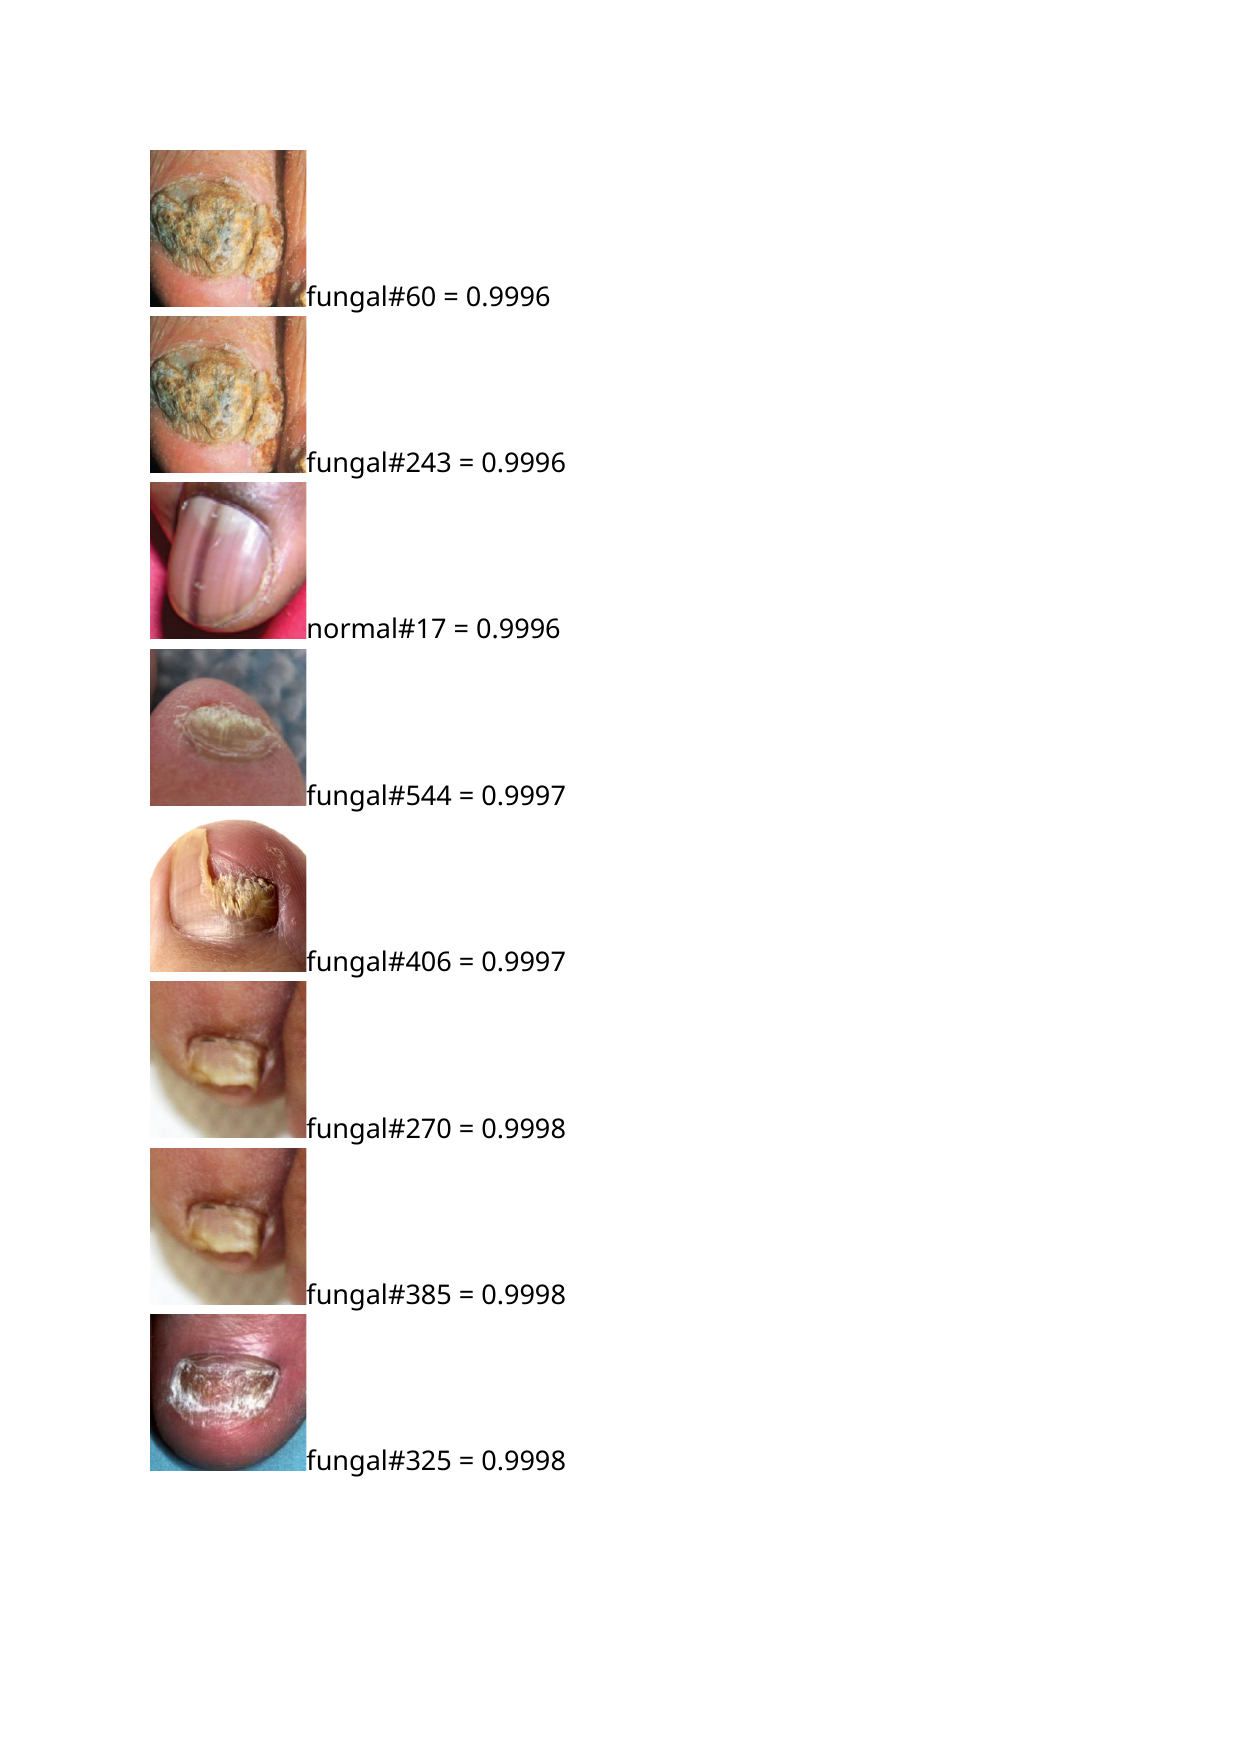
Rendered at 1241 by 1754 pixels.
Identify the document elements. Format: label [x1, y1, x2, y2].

picture [150, 1314, 307, 1471]
text [150, 150, 1090, 1479]
picture [150, 815, 307, 972]
picture [150, 482, 307, 639]
picture [150, 981, 307, 1138]
picture [150, 316, 307, 473]
picture [150, 1148, 307, 1305]
picture [150, 649, 307, 806]
picture [150, 150, 307, 307]
